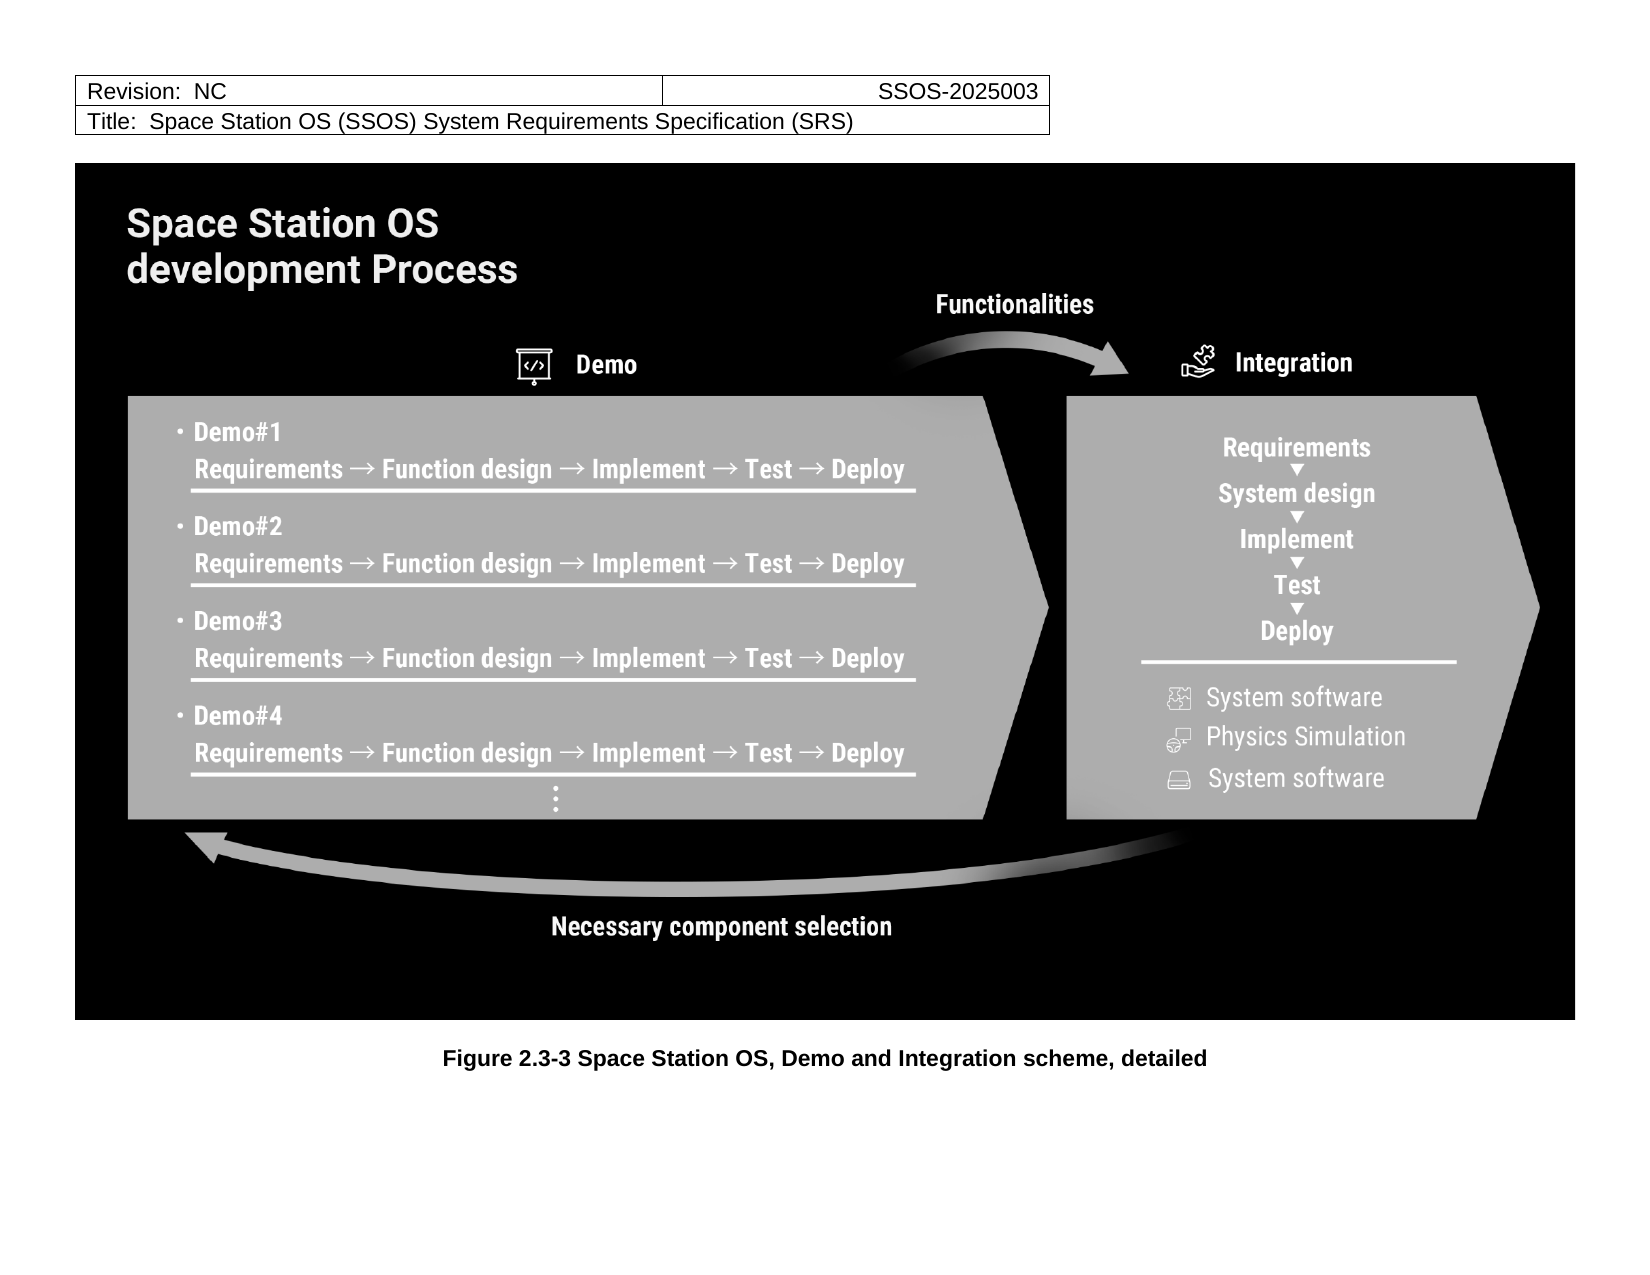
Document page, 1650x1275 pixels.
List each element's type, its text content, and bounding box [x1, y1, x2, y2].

picture [75, 163, 1575, 1020]
list Figure 2.3-3 Space Station OS, Demo and Integration scheme, detailed [75, 1045, 1575, 1071]
